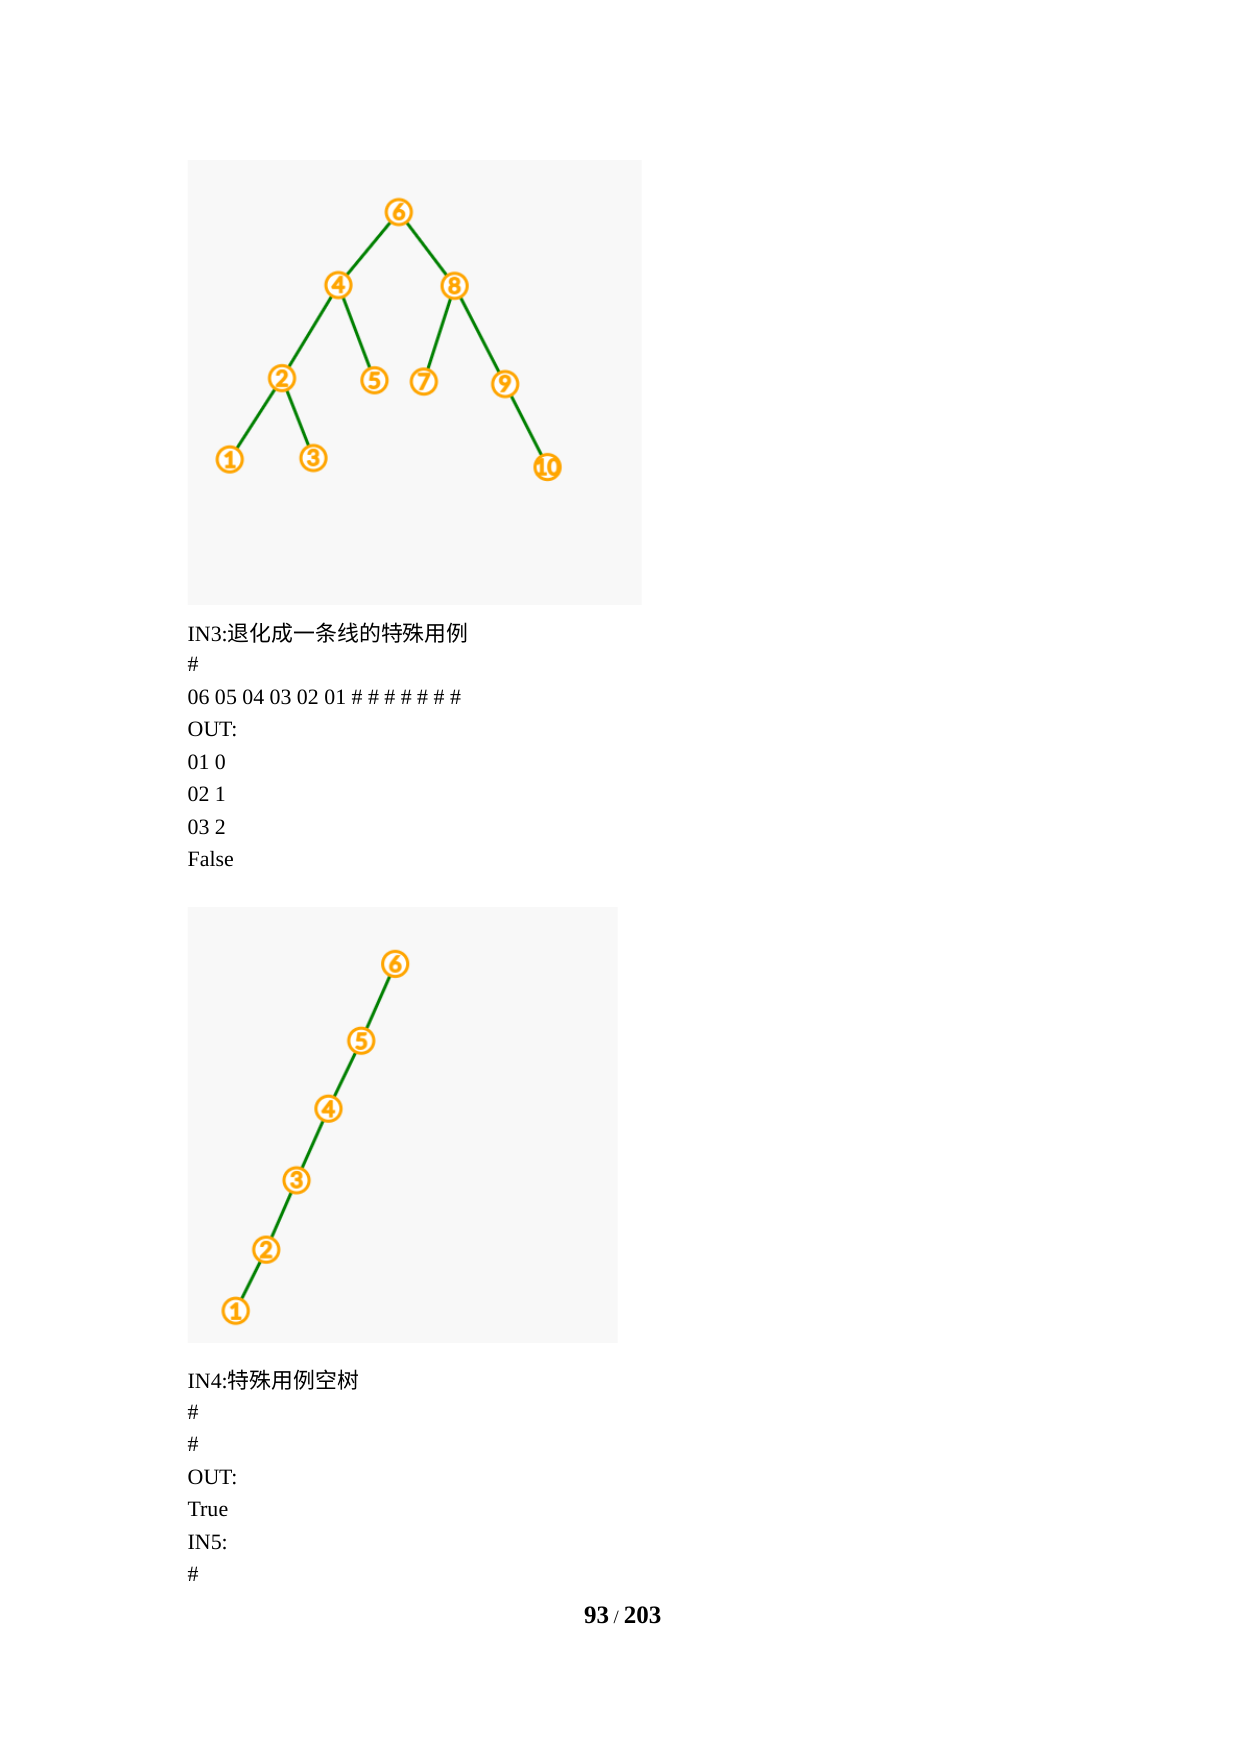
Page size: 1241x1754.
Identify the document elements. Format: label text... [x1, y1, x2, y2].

text 02 1 [187, 778, 1053, 810]
text # [187, 1558, 1053, 1590]
text OUT: [187, 713, 1053, 745]
text # [187, 1428, 1053, 1460]
picture [187, 907, 618, 1343]
text # [187, 648, 1053, 680]
text 03 2 [187, 810, 1053, 843]
text False [187, 843, 1053, 875]
text True [187, 1493, 1053, 1525]
text 06 05 04 03 02 01 # # # # # # # [187, 680, 1053, 713]
text OUT: [187, 1460, 1053, 1493]
text # [187, 1395, 1053, 1428]
text IN3:退化成一条线的特殊用例 [187, 615, 1053, 648]
picture [187, 160, 642, 605]
text 01 0 [187, 745, 1053, 778]
text IN4:特殊用例空树 [187, 1363, 1053, 1395]
text IN5: [187, 1525, 1053, 1558]
